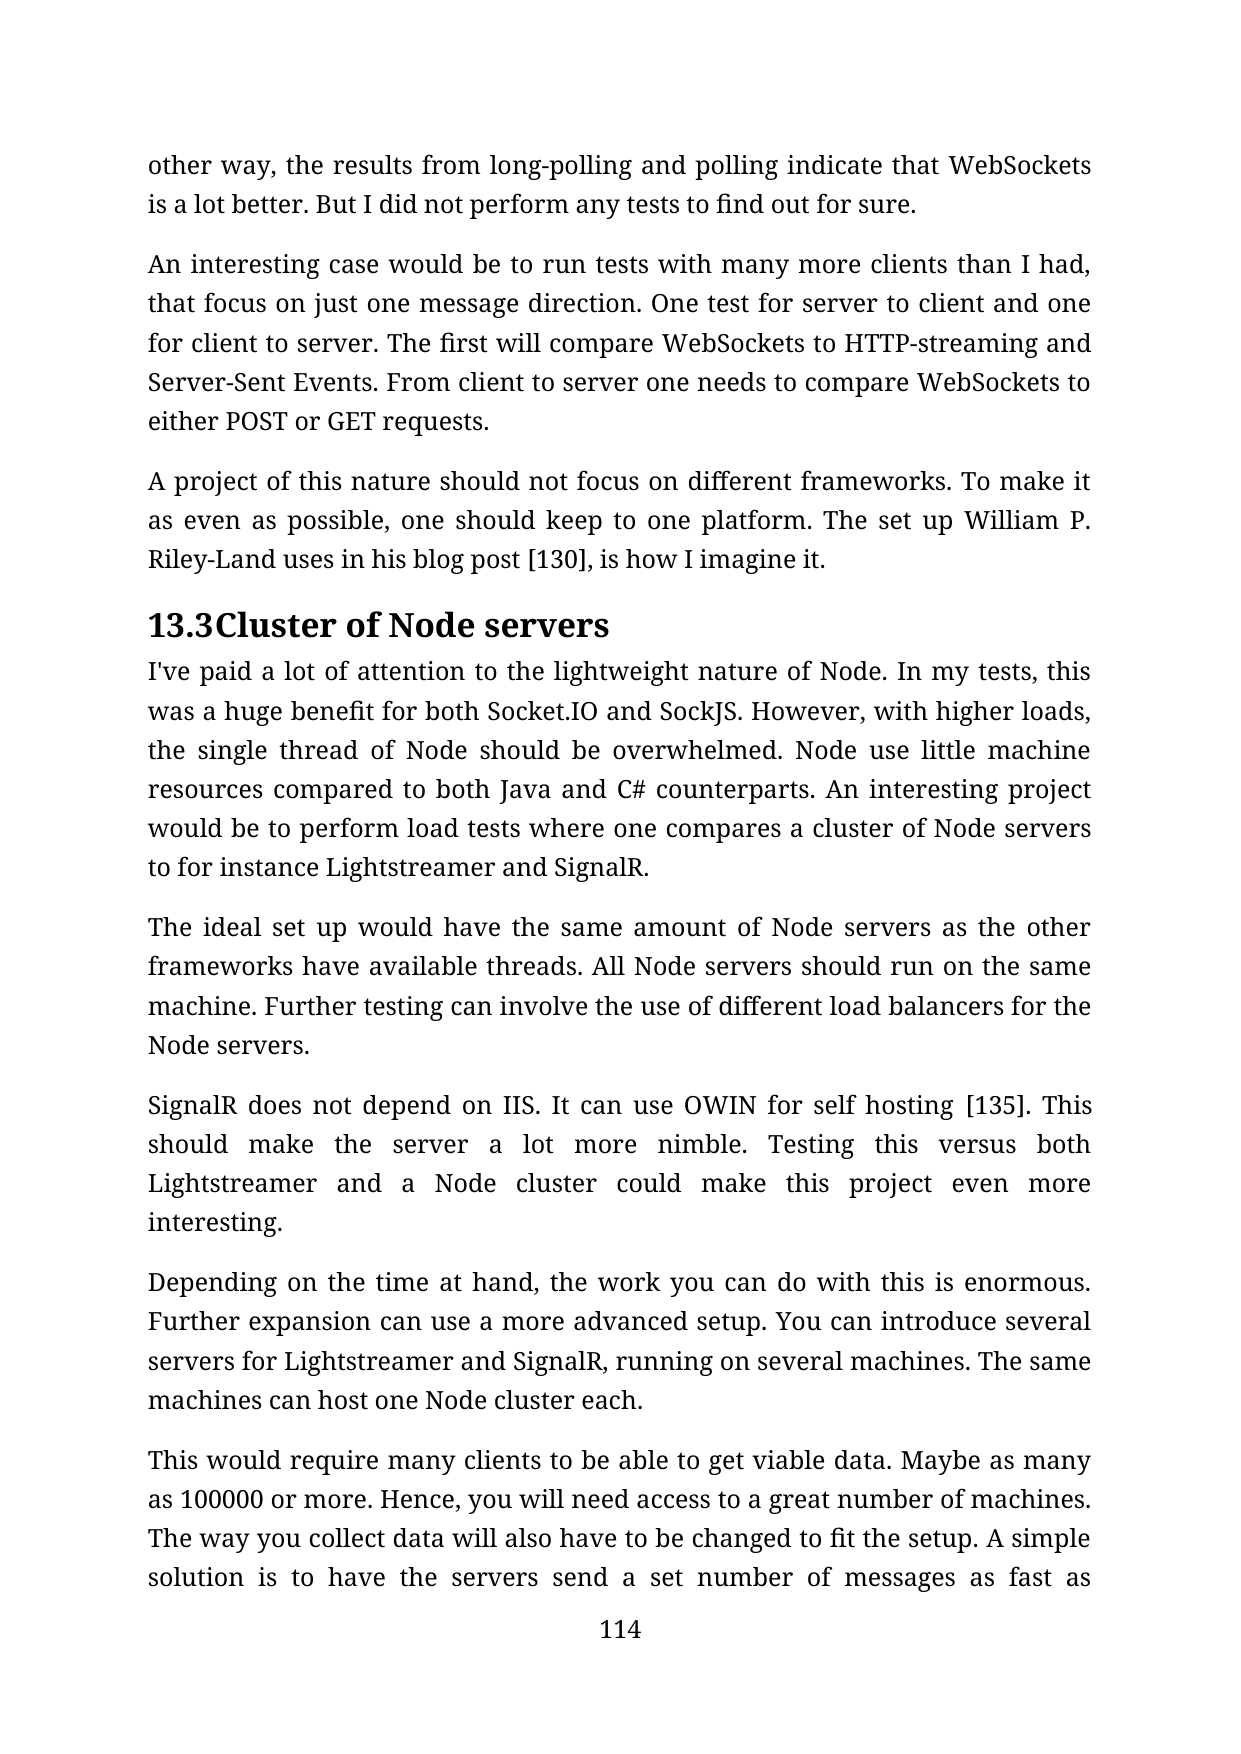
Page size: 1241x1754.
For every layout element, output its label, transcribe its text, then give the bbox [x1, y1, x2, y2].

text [148, 148, 1092, 221]
text Depending on the time at hand, the work you can do with this is enormous. Further expansion can use a more advanced setup. You can introduce several servers for Lightstreamer and SignalR, running on several machines. The same machines can host one Node cluster each. [148, 1265, 1092, 1416]
text An interesting case would be to run tests with many more clients than I had, that focus on just one message direction. One test for server to client and one for client to server. The first will compare WebSockets to HTTP-streaming and Server-Sent Events. From client to server one needs to compare WebSockets to either POST or GET requests. [148, 247, 1092, 438]
text A project of this nature should not focus on different frameworks. To make it as even as possible, one should keep to one platform. The set up William P. Riley-Land uses in his blog post [130], is how I imagine it. [148, 463, 1092, 576]
text I've paid a lot of attention to the lightweight nature of Node. In my tests, this was a huge benefit for both Socket.IO and SockJS. However, with higher loads, the single thread of Node should be overwhelmed. Node use little machine resources compared to both Java and C# counterparts. An interesting project would be to perform load tests where one compares a cluster of Node servers to for instance Lightstreamer and SignalR. [148, 654, 1092, 884]
text The ideal set up would have the same amount of Node servers as the other frameworks have available threads. All Node servers should run on the same machine. Further testing can involve the use of different load balancers for the Node servers. [148, 910, 1092, 1061]
text SignalR does not depend on IIS. It can use OWIN for self hosting [135]. This should make the server a lot more nimble. Testing this versus both Lightstreamer and a Node cluster could make this project even more interesting. [148, 1087, 1092, 1239]
subtitle Cluster of Node servers [148, 602, 1092, 647]
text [148, 1442, 1092, 1594]
